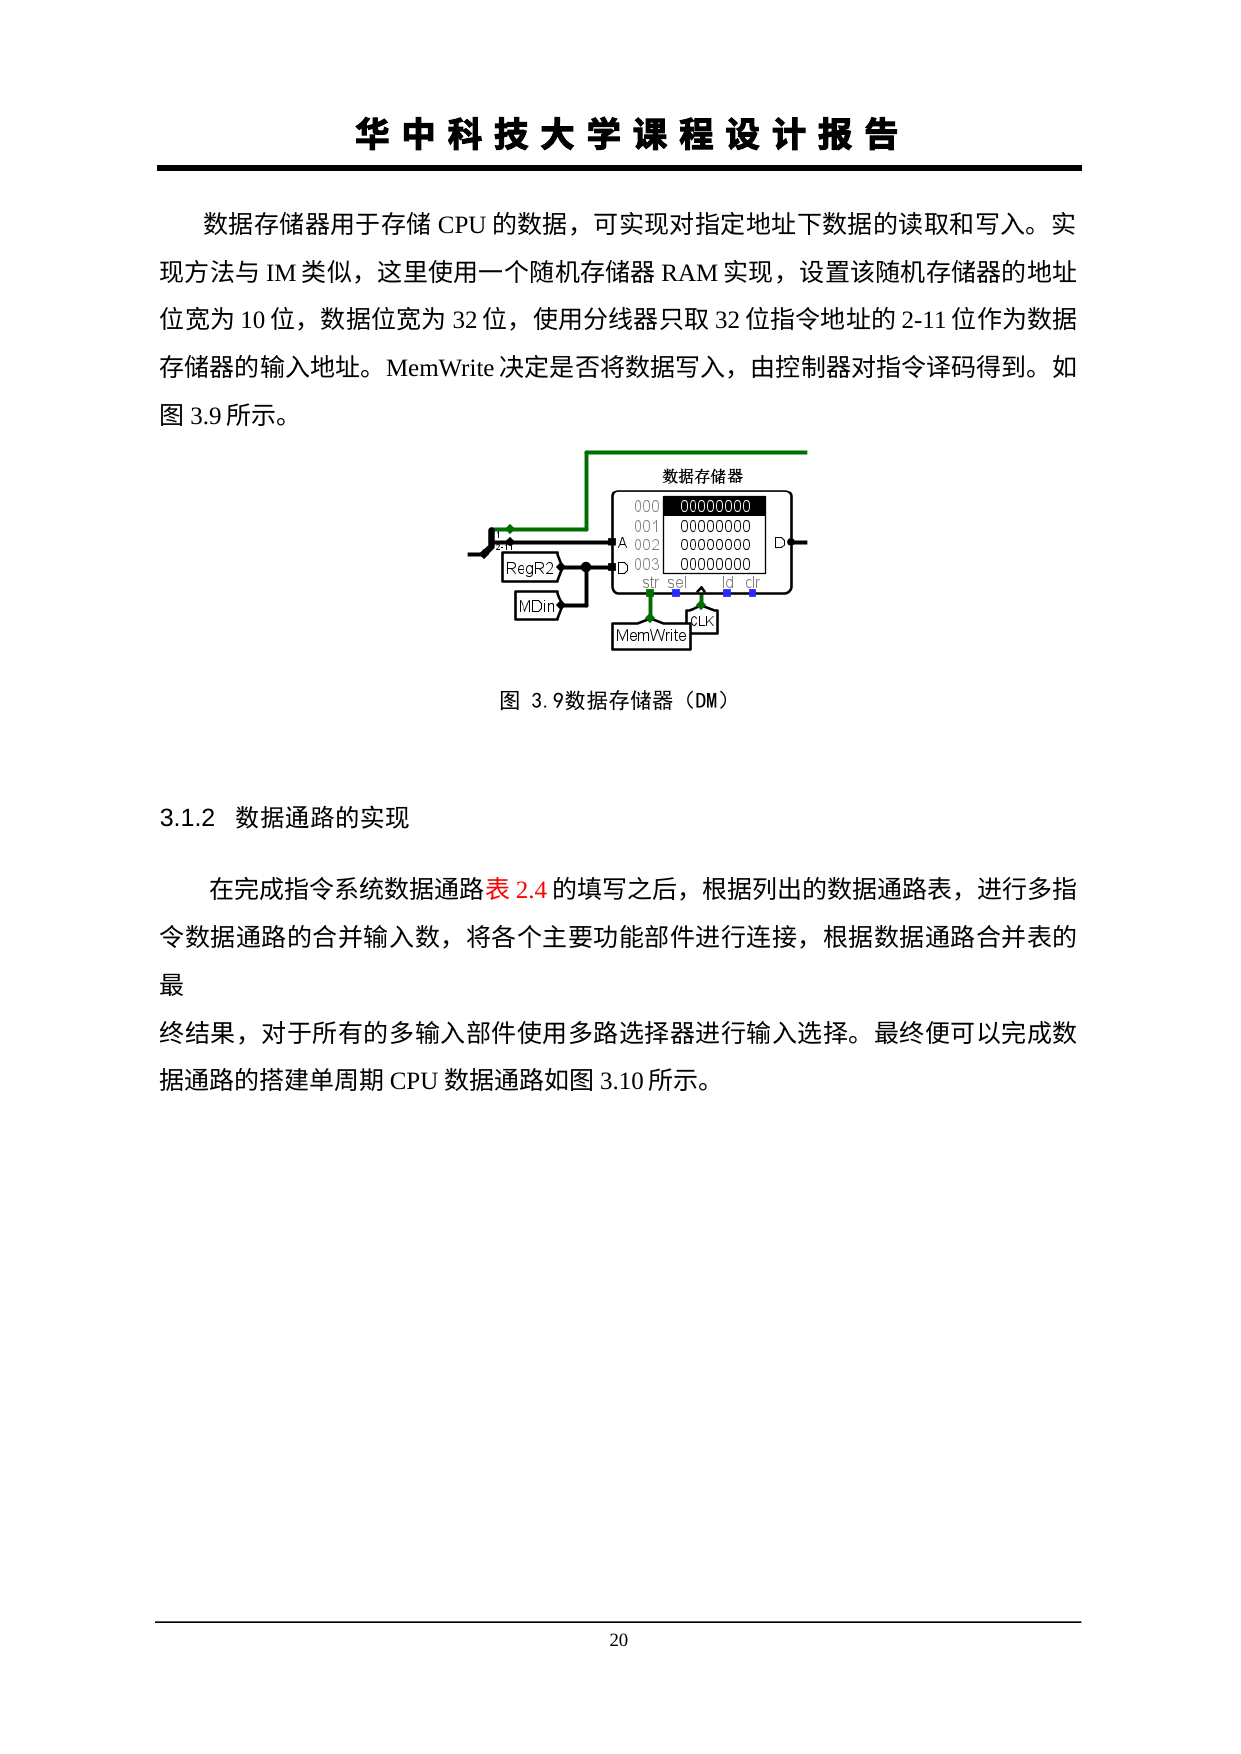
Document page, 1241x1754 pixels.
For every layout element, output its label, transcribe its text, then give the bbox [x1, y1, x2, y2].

subtitle 数据通路的实现 [159, 792, 1078, 840]
picture [467, 437, 808, 654]
